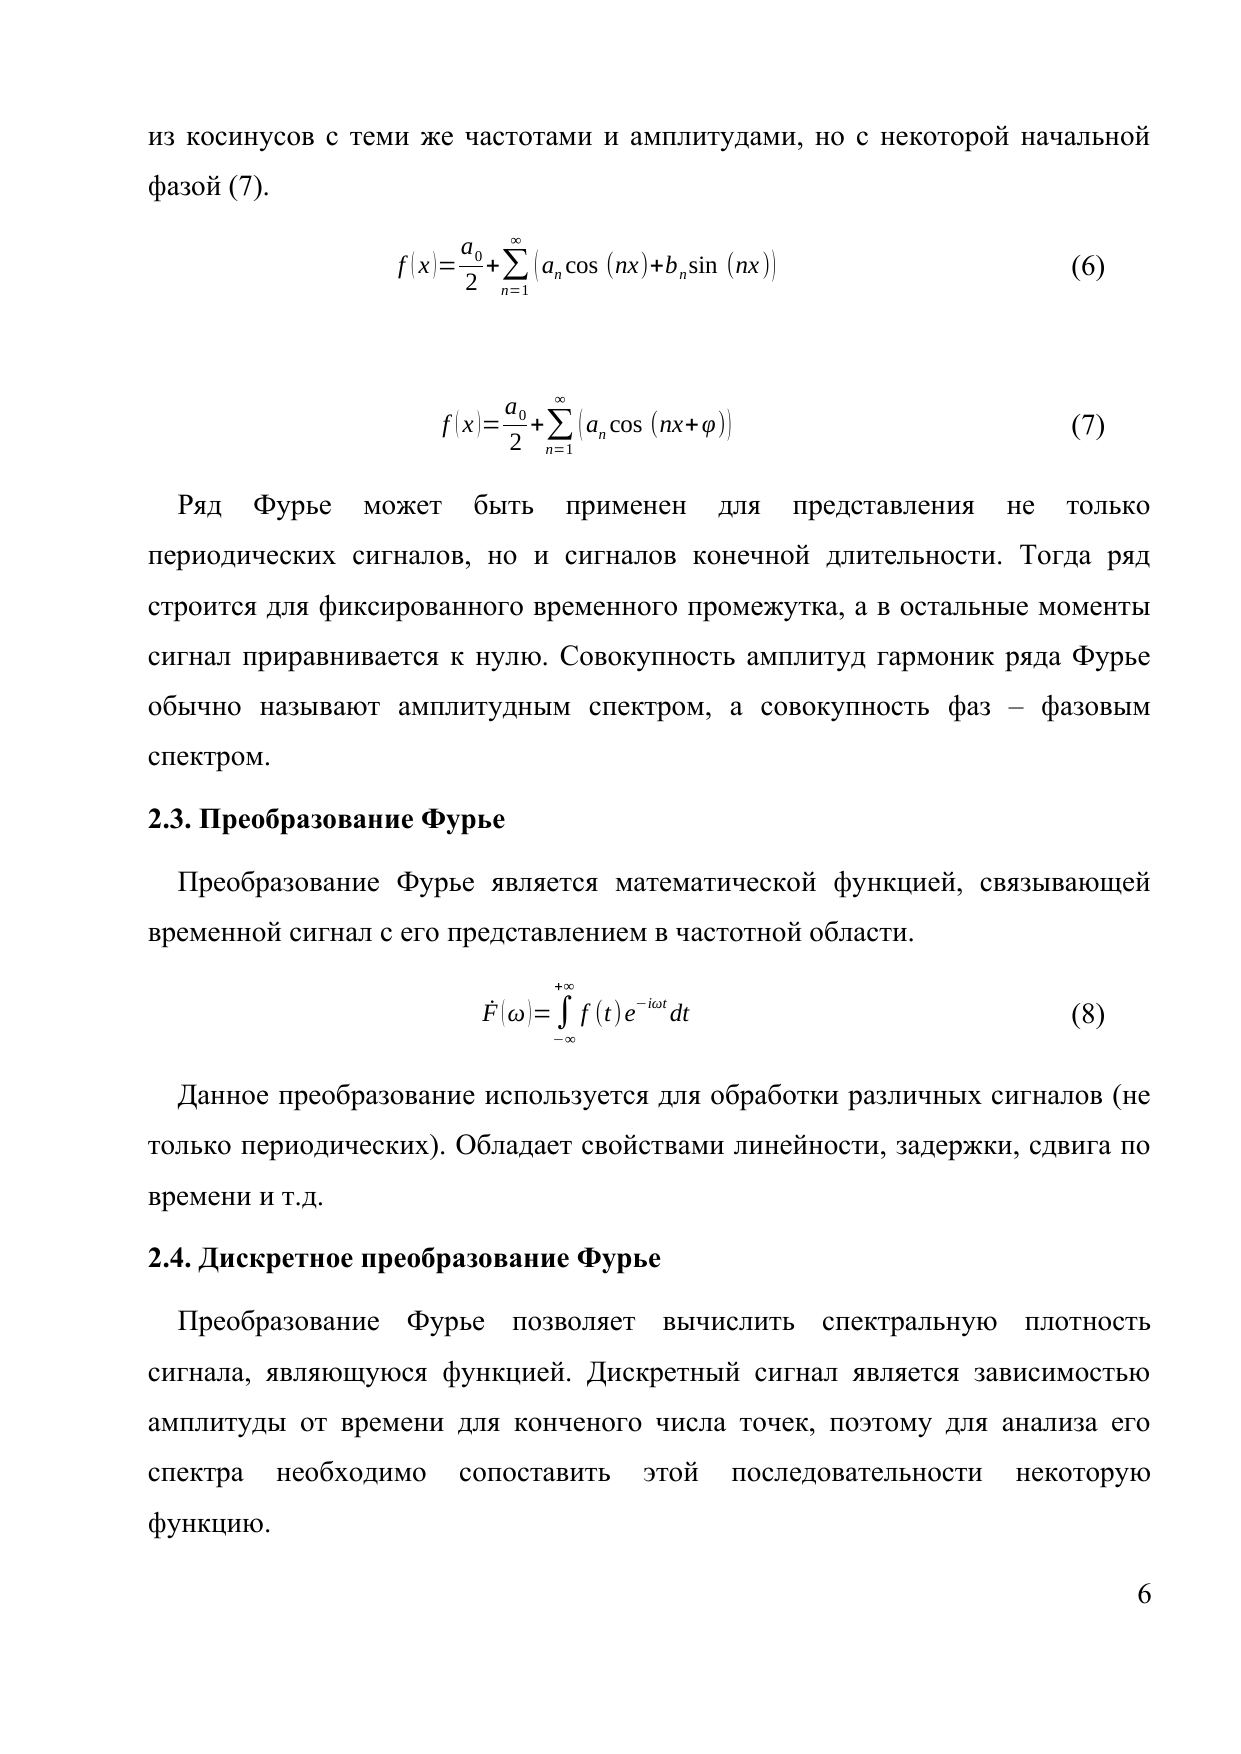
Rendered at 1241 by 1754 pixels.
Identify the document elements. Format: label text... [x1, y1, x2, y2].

text Ряд Фурье может быть применен для представления не только периодических сигналов, но и сигналов конечной длительности. Тогда ряд строится для фиксированного временного промежутка, а в остальные моменты сигнал приравнивается к нулю. Совокупность амплитуд гармоник ряда Фурье обычно называют амплитудным спектром, а совокупность фаз – фазовым спектром. [148, 487, 1152, 772]
subtitle Преобразование Фурье [148, 801, 1152, 835]
text Преобразование Фурье позволяет вычислить спектральную плотность сигнала, являющуюся функцией. Дискретный сигнал является зависимостью амплитуды от времени для конченого числа точек, поэтому для анализа его спектра необходимо сопоставить этой последовательности некоторую функцию. [148, 1303, 1152, 1538]
table_header [148, 965, 1024, 1077]
table_header (7) [1025, 378, 1152, 487]
text Преобразование Фурье является математической функцией, связывающей временной сигнал с его представлением в частотной области. [148, 864, 1152, 948]
table_header (8) [1025, 965, 1152, 1077]
subtitle Дискретное преобразование Фурье [148, 1241, 1152, 1274]
table_header [148, 378, 1024, 487]
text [148, 118, 1152, 202]
table_header [148, 219, 1024, 328]
table_header (6) [1025, 219, 1152, 328]
text Данное преобразование используется для обработки различных сигналов (не только периодических). Обладает свойствами линейности, задержки, сдвига по времени и т.д. [148, 1077, 1152, 1211]
